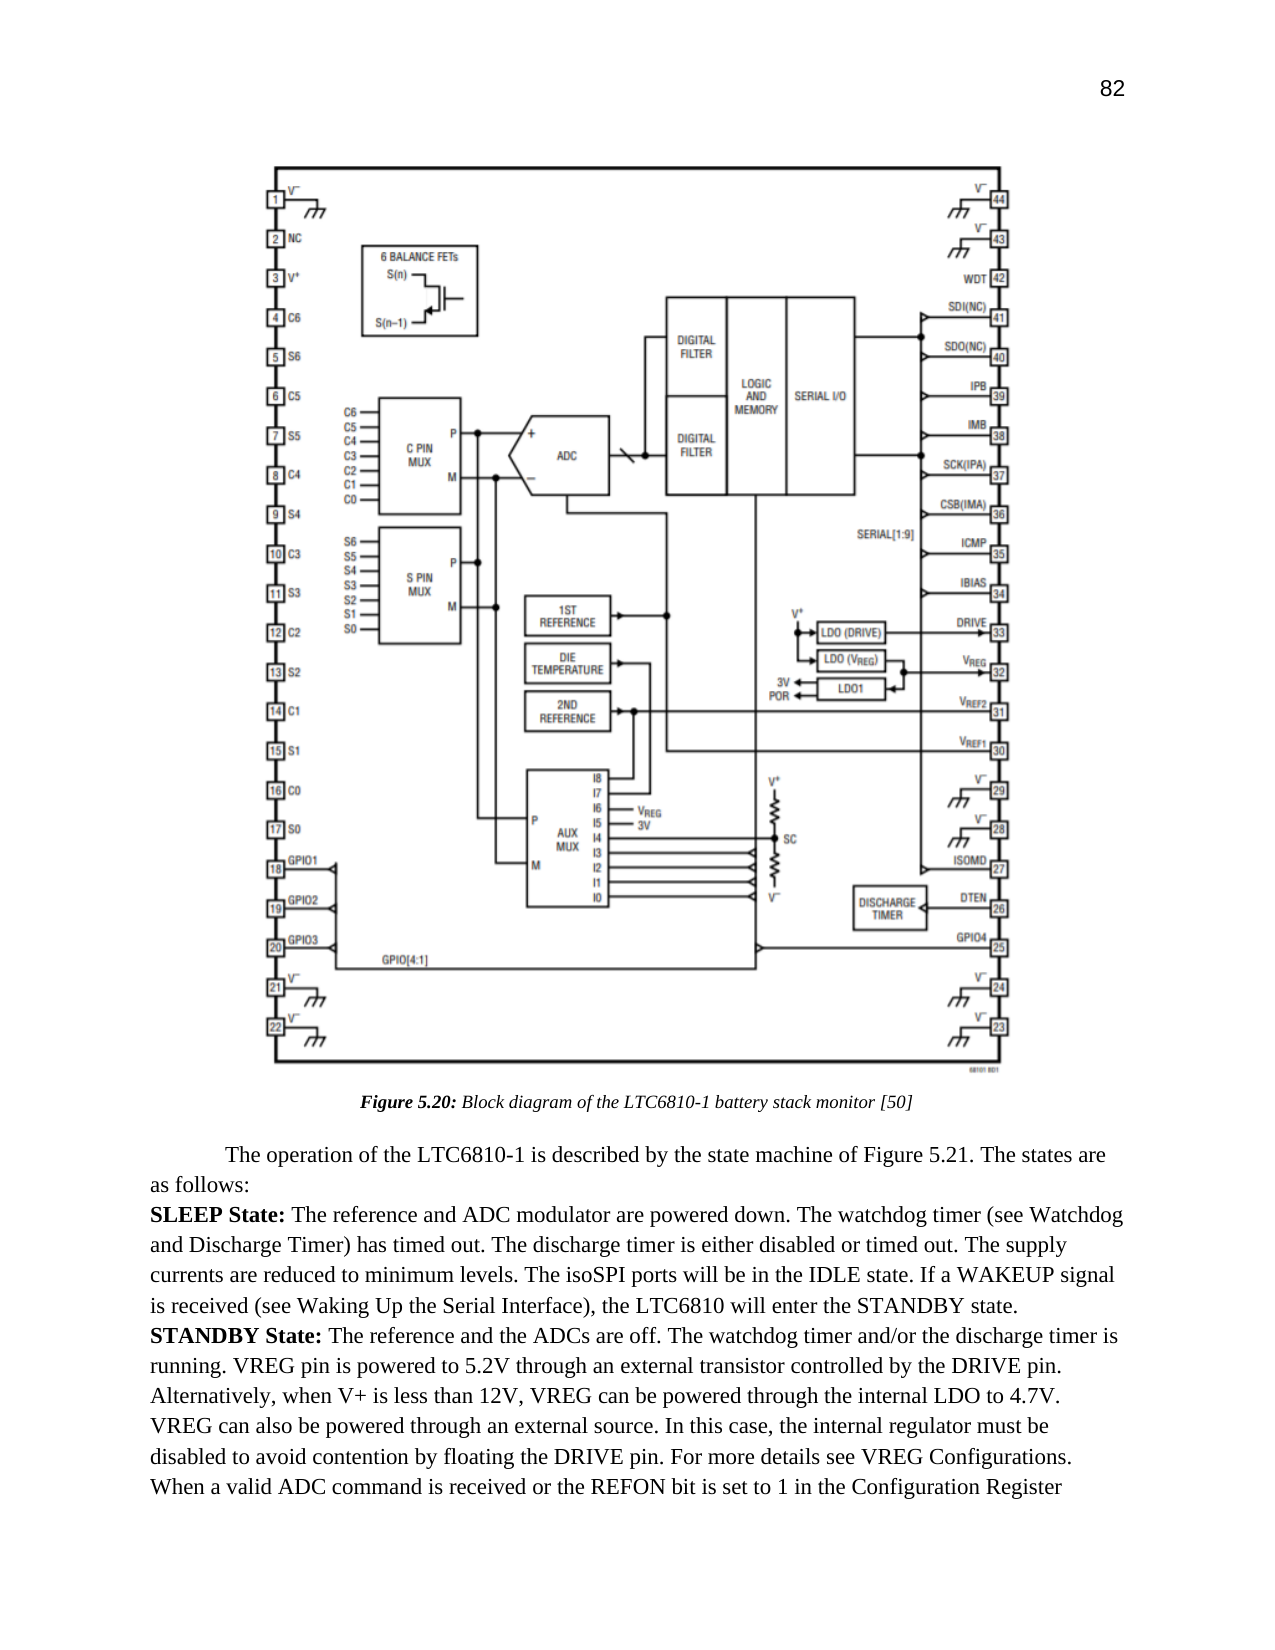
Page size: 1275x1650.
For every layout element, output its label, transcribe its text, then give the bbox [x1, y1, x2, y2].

text Figure 5.20: Block diagram of the LTC6810-1 battery stack monitor [50] [150, 1091, 1125, 1113]
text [150, 1201, 1125, 1499]
text The operation of the LTC6810-1 is described by the state machine of Figure 5.21. The states are as follows: [150, 1141, 1125, 1197]
picture [252, 150, 1023, 1088]
